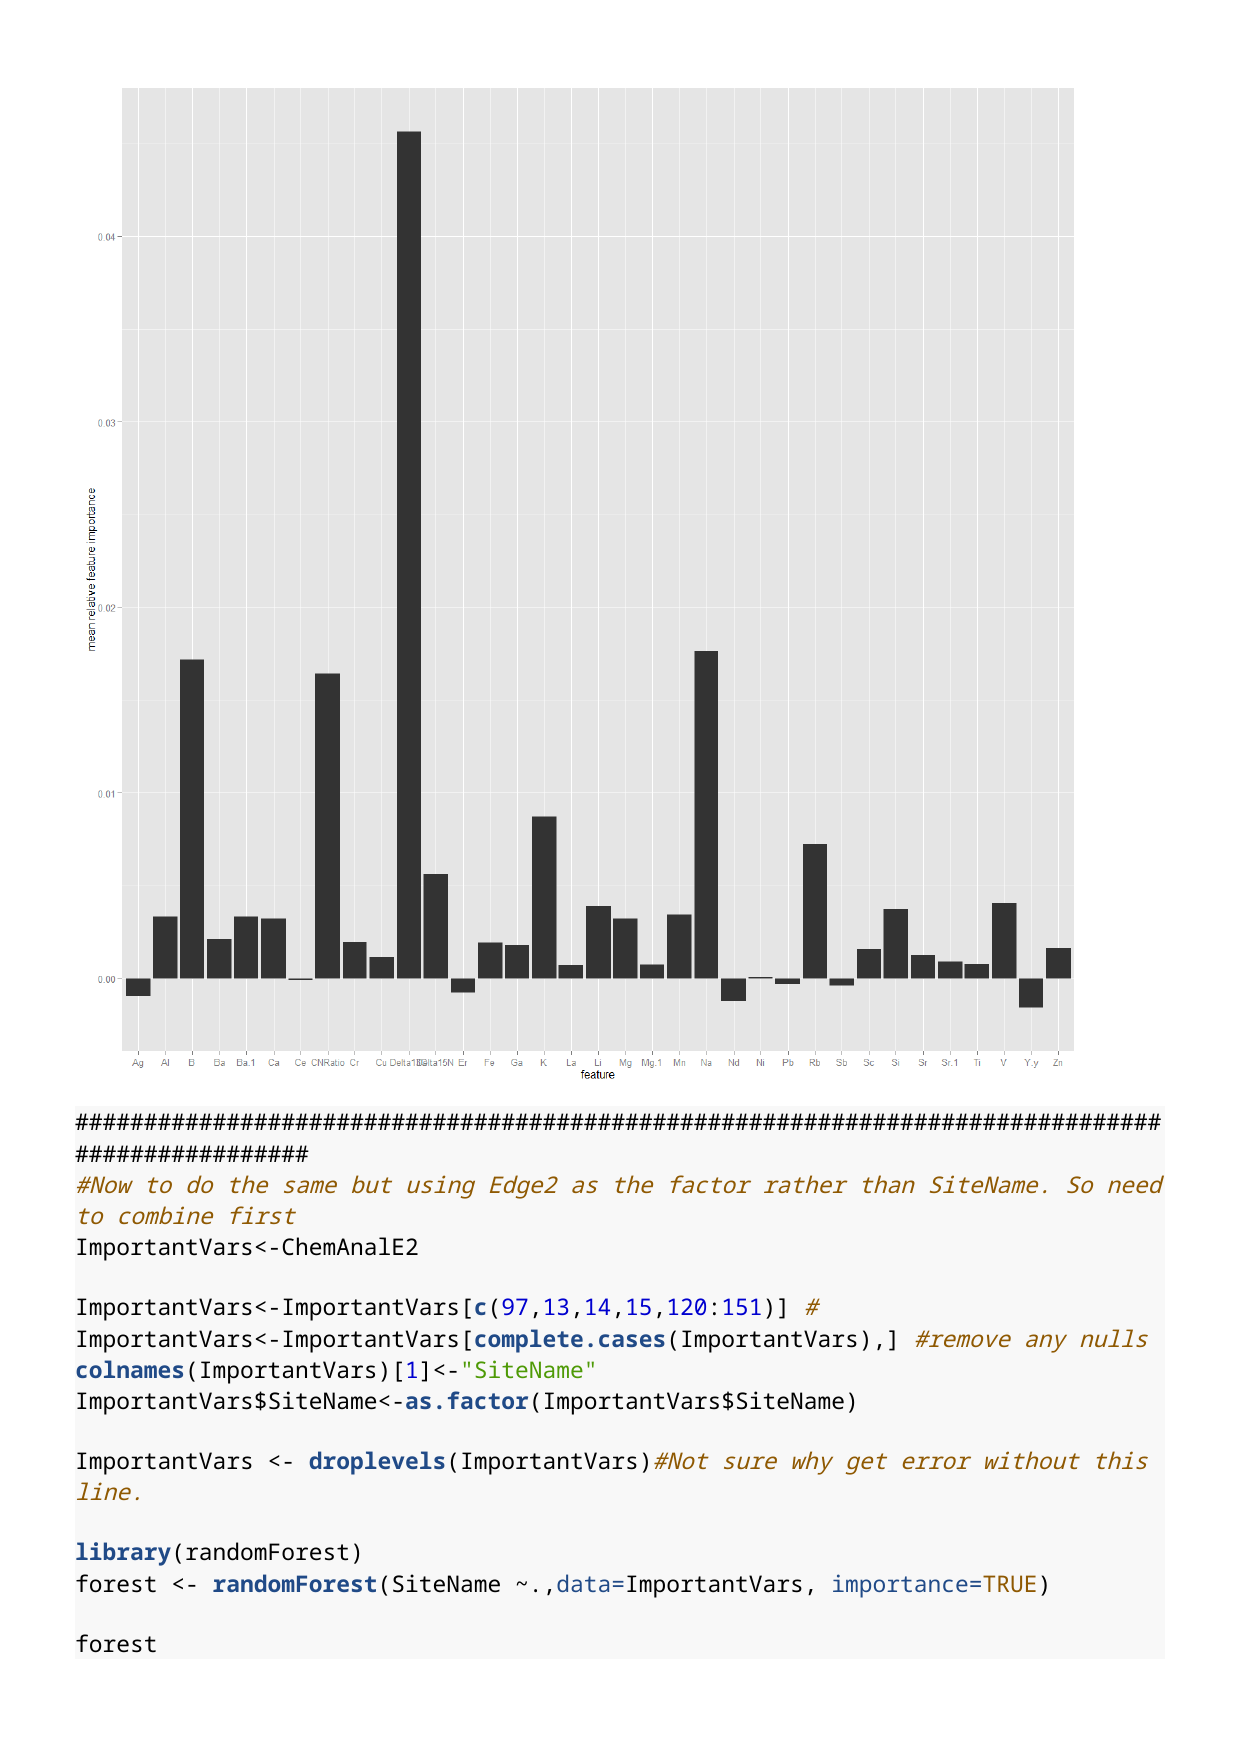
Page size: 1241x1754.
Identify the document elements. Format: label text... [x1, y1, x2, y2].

text ################################################################################################ #Now to do the same but using Edge2 as the factor rather than SiteName. So need to combine first ImportantVars<-ChemAnalE2 ImportantVars<-ImportantVars[c(97,13,14,15,120:151)] # ImportantVars<-ImportantVars[complete.cases(ImportantVars),] #remove any nulls colnames(ImportantVars)[1]<-"SiteName" ImportantVars$SiteName<-as.factor(ImportantVars$SiteName) ImportantVars <- droplevels(ImportantVars)#Not sure why get error without this line. library(randomForest) forest <- randomForest(SiteName ~.,data=ImportantVars, importance=TRUE) forest [75, 1106, 1165, 1659]
picture [75, 75, 1088, 1088]
